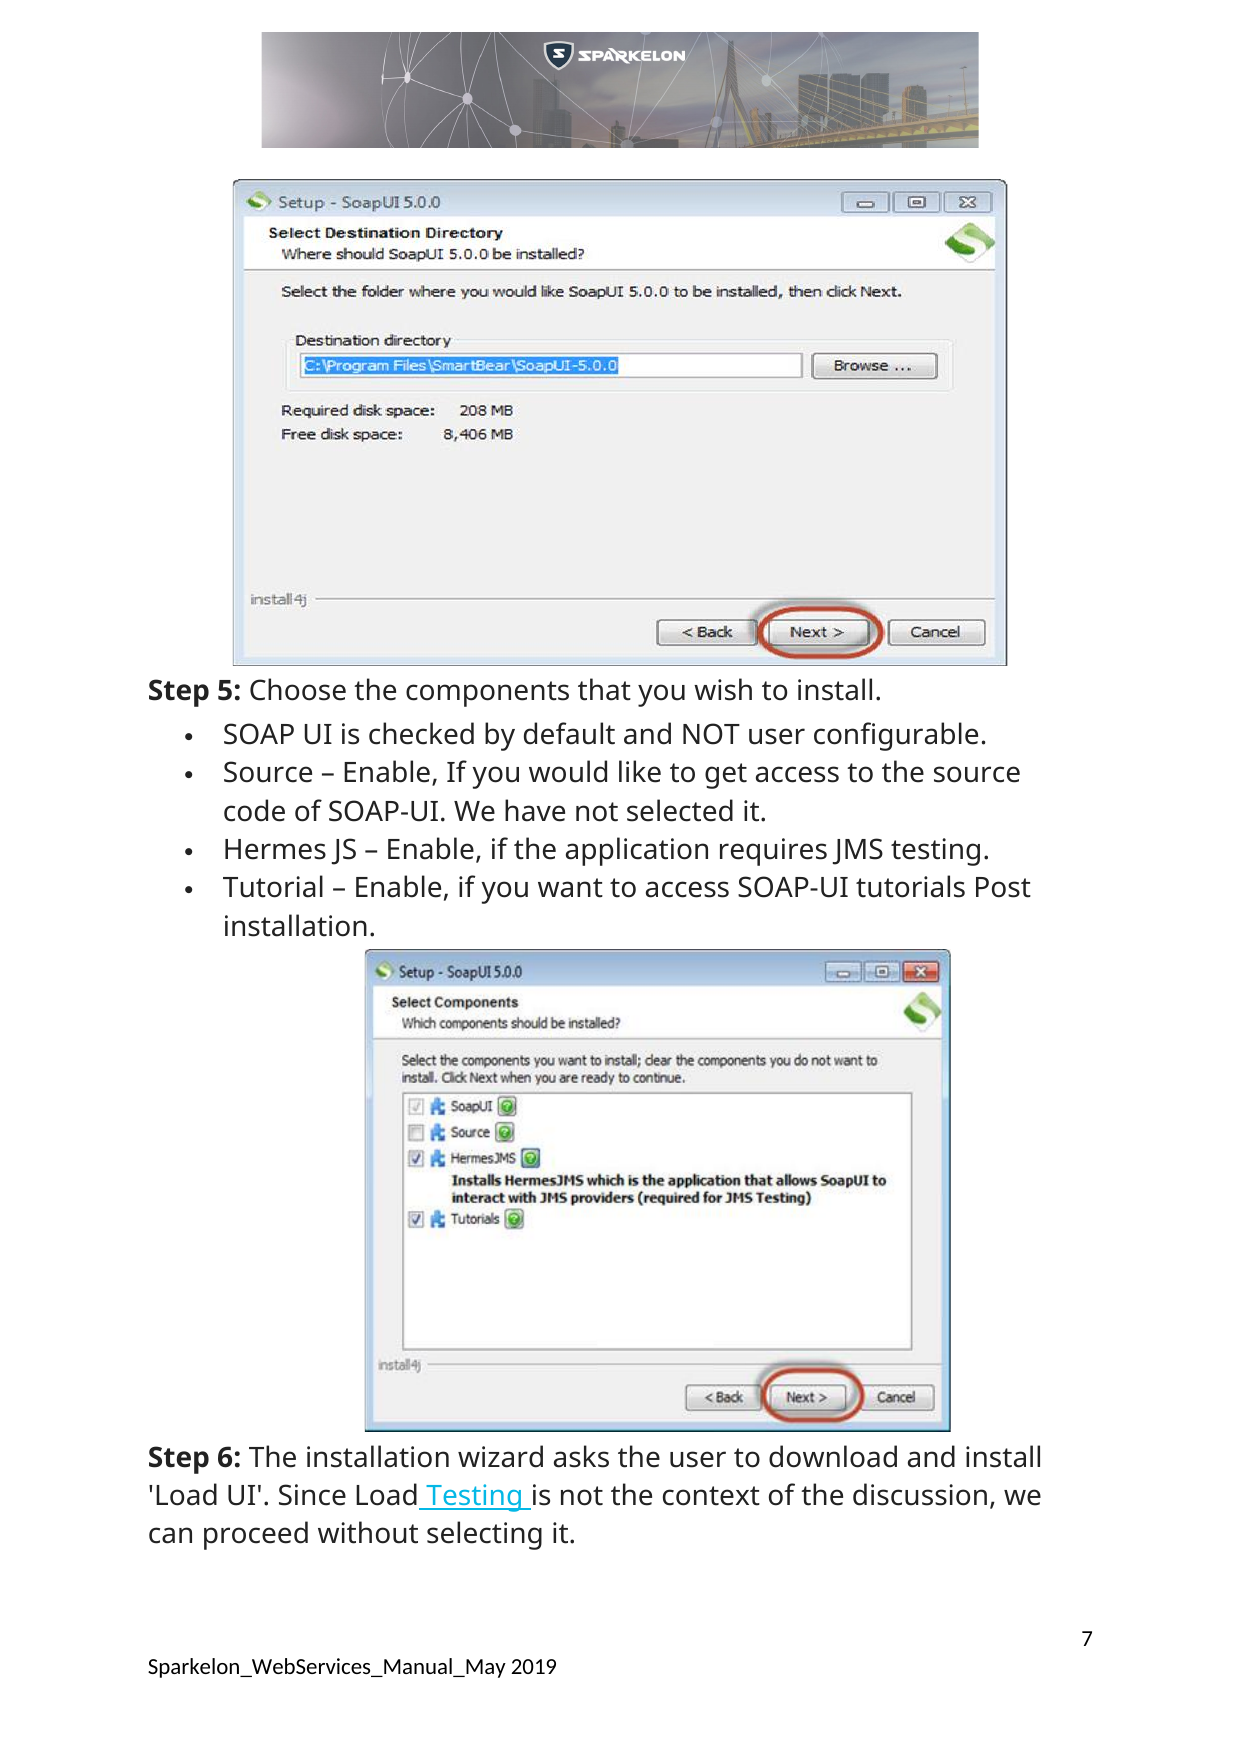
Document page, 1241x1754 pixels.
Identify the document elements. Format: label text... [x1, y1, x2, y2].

list SOAP UI is checked by default and NOT user configurable. [185, 714, 1093, 752]
picture [364, 949, 951, 1432]
list Source – Enable, If you would like to get access to the source code of SOAP-UI. We have not selected it. [185, 752, 1093, 829]
list Tutorial – Enable, if you want to access SOAP-UI tutorials Post installation. [185, 867, 1093, 944]
text Step 5: Choose the components that you wish to install. [148, 671, 1093, 709]
text Step 6: The installation wizard asks the user to download and install 'Load UI'. Since Load Testing is not the context of the discussion, we can proceed without selecting it. [148, 1437, 1093, 1552]
picture [232, 179, 1008, 666]
list Hermes JS – Enable, if the application requires JMS testing. [185, 829, 1093, 867]
picture [261, 32, 979, 148]
